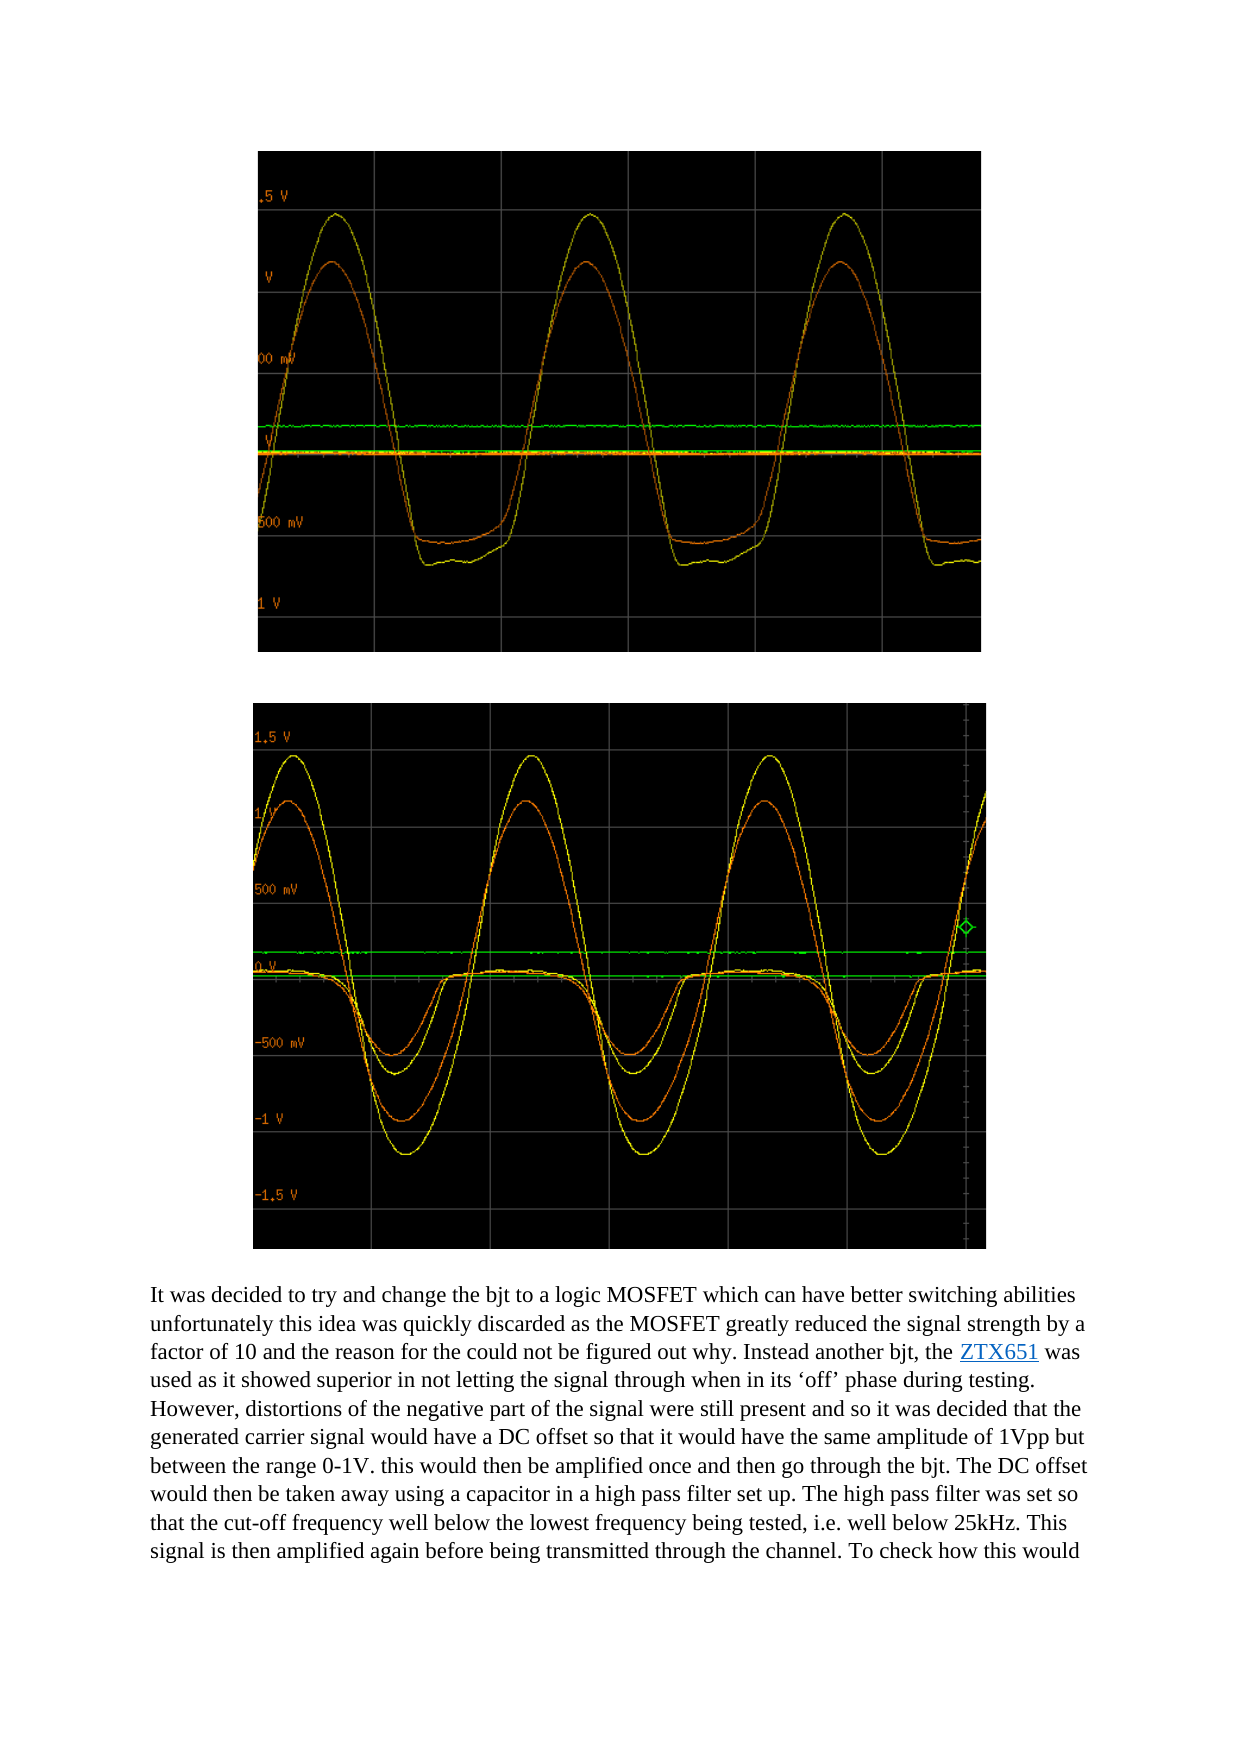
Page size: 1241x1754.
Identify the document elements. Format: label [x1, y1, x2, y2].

picture [257, 151, 982, 652]
text [150, 1281, 1090, 1563]
picture [253, 703, 987, 1249]
